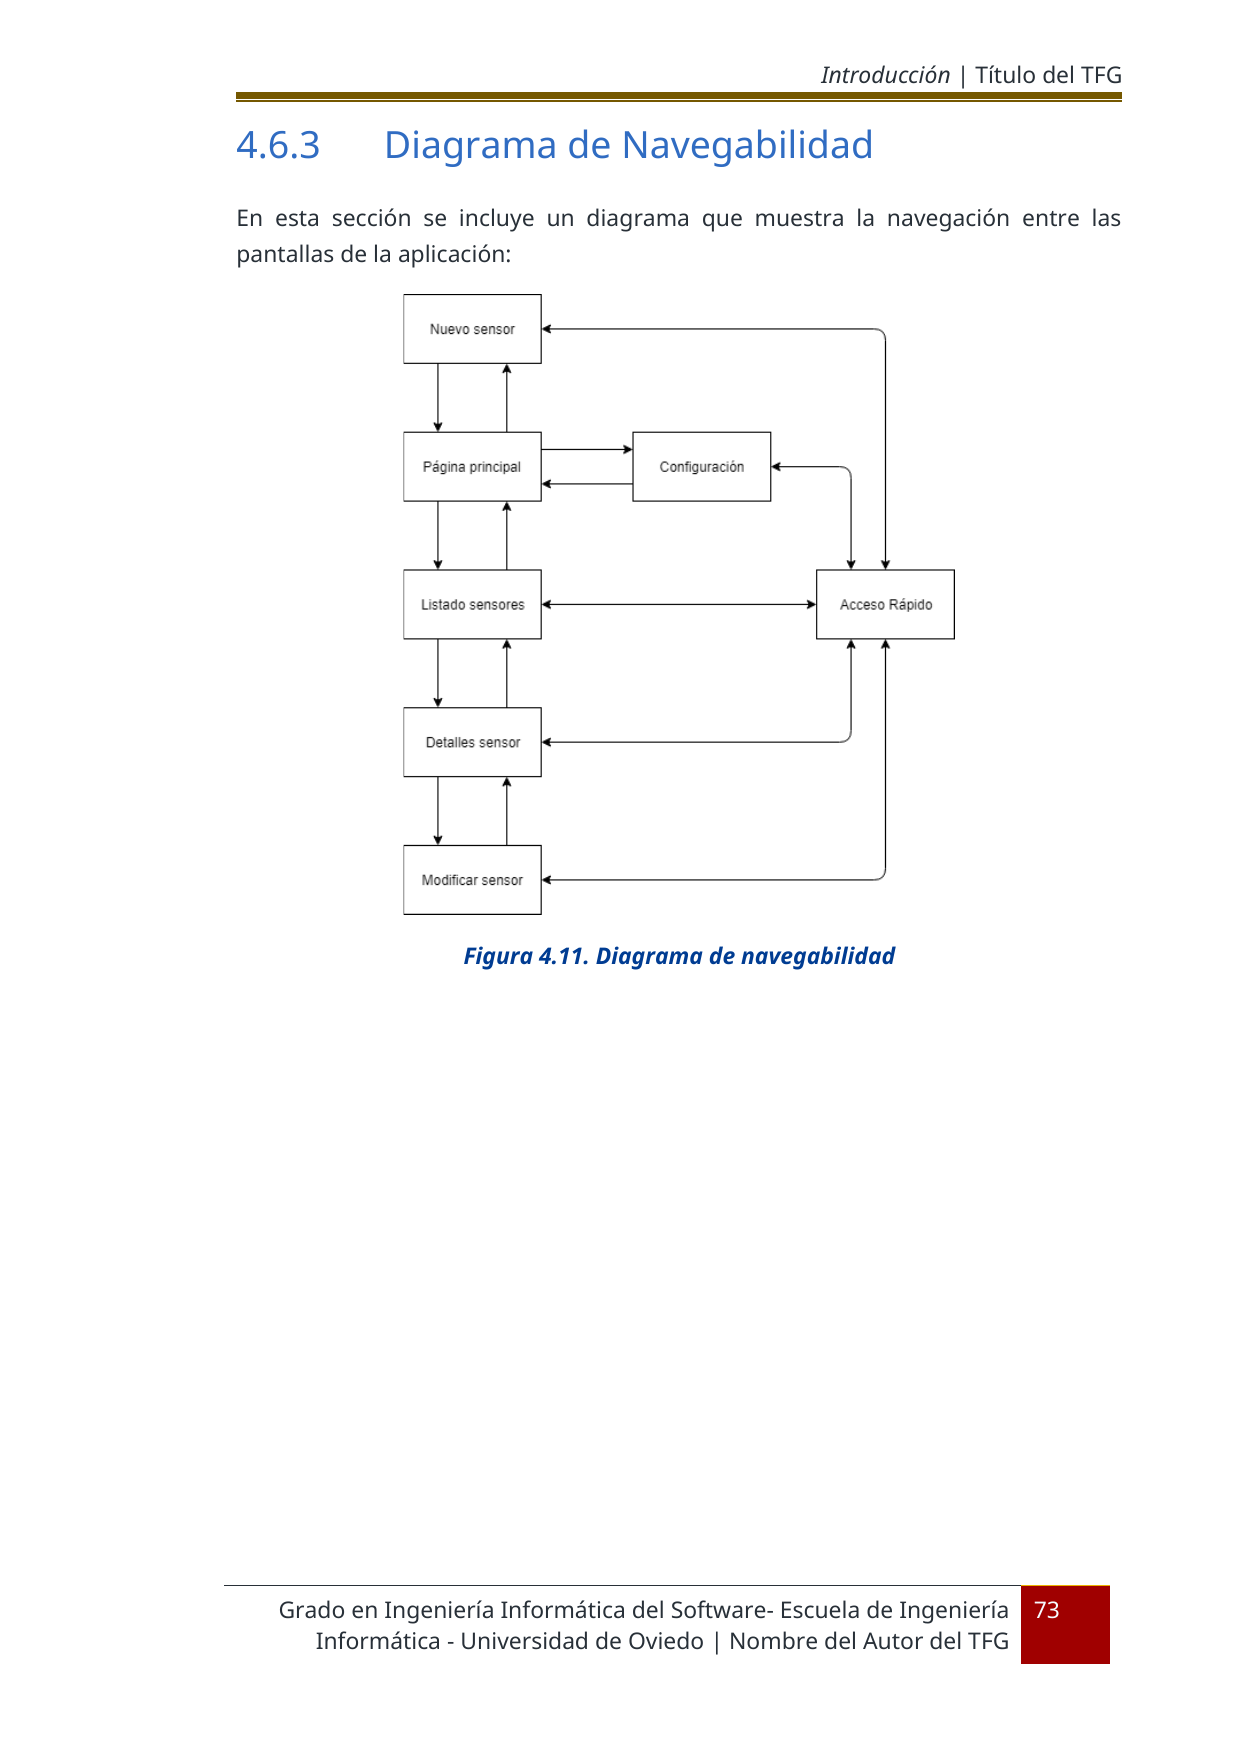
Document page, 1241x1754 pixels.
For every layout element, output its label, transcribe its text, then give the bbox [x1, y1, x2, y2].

text En esta sección se incluye un diagrama que muestra la navegación entre las pantallas de la aplicación: [236, 202, 1122, 269]
subtitle Diagrama de Navegabilidad [236, 118, 1122, 169]
text Figura 4.11. Diagrama de navegabilidad [236, 940, 1122, 971]
picture [403, 294, 955, 915]
